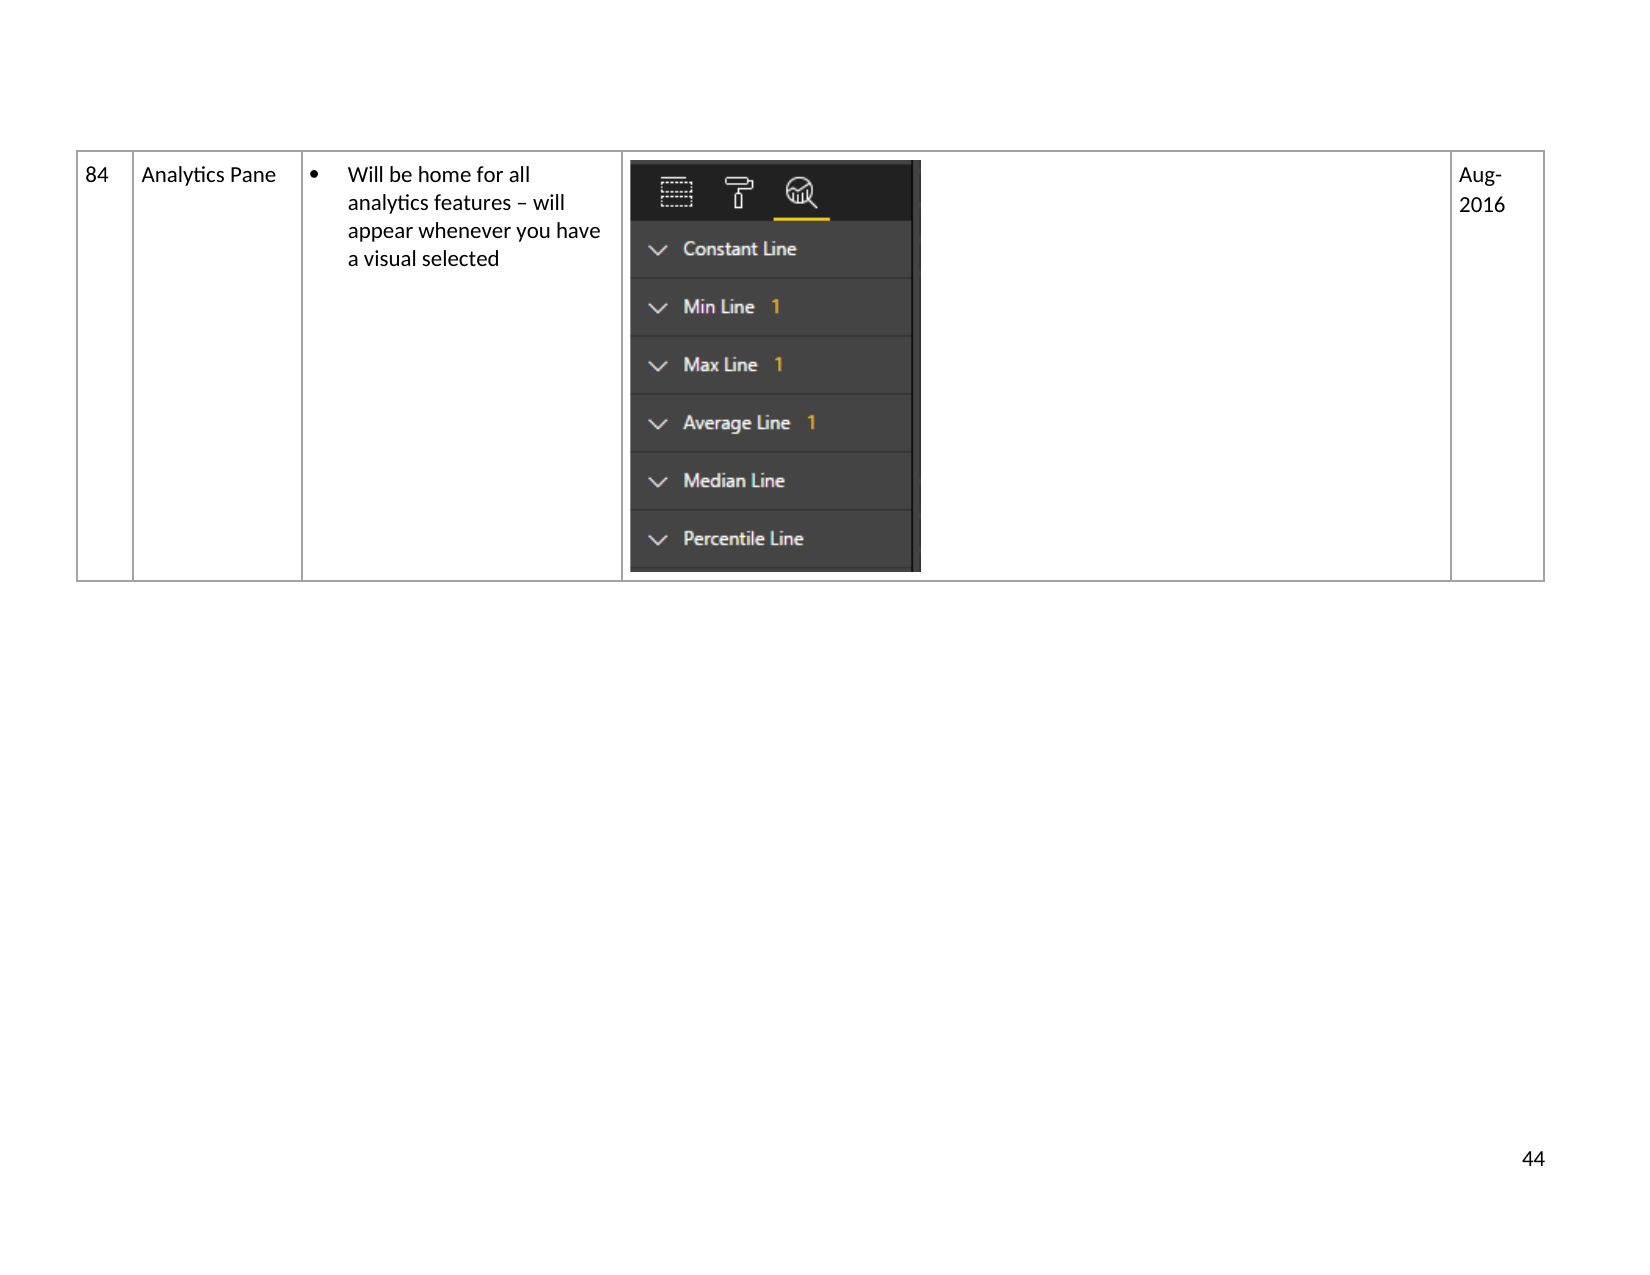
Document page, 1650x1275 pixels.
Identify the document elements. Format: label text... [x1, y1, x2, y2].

table_cell [623, 152, 1450, 580]
table_cell Will be home for all analytics features – will appear whenever you have a visual selected [303, 152, 621, 580]
table_cell Analytics Pane [134, 152, 301, 580]
table_cell Aug-2016 [1452, 152, 1543, 580]
picture [630, 160, 921, 572]
table_cell 84 [78, 152, 132, 580]
